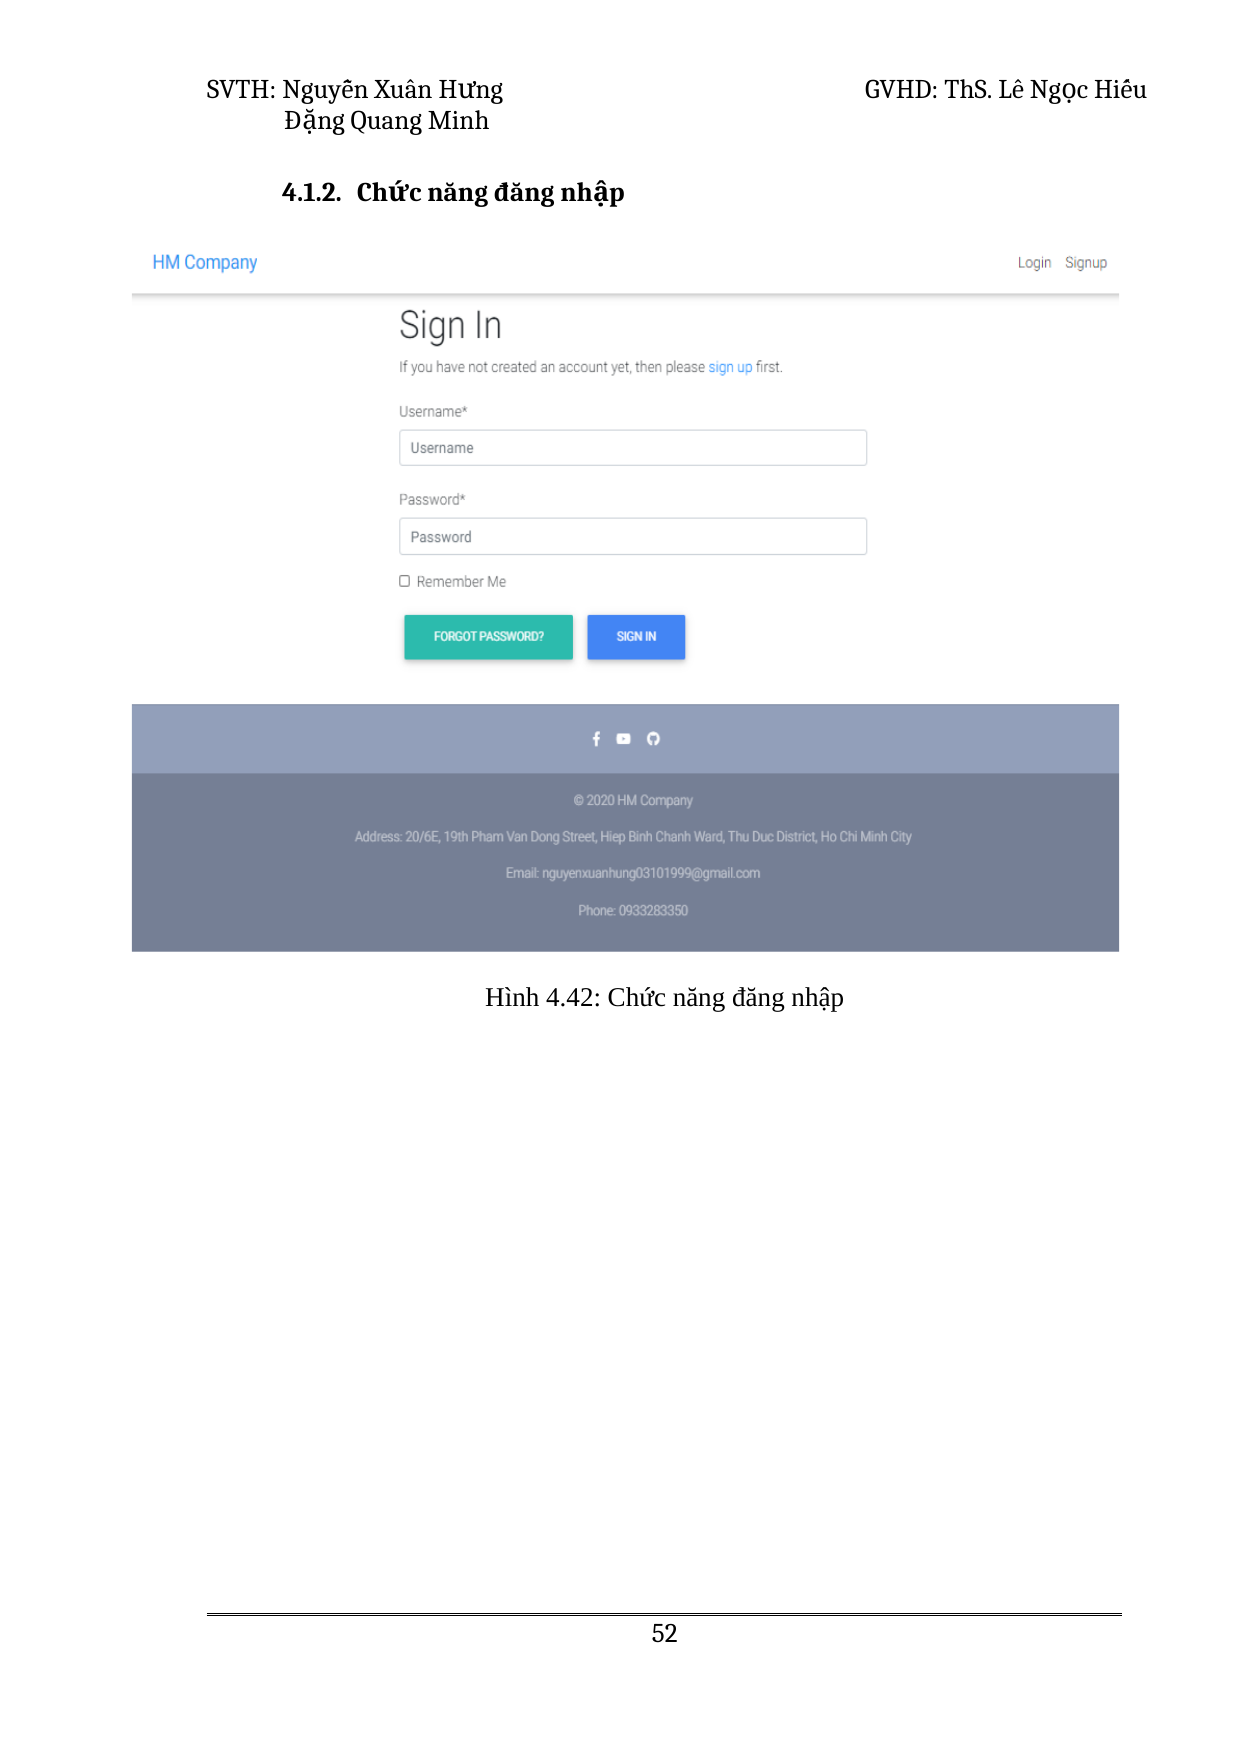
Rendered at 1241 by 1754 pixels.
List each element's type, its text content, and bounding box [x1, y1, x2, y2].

subtitle Chức năng đăng nhập [282, 177, 1122, 208]
picture [131, 236, 1120, 953]
